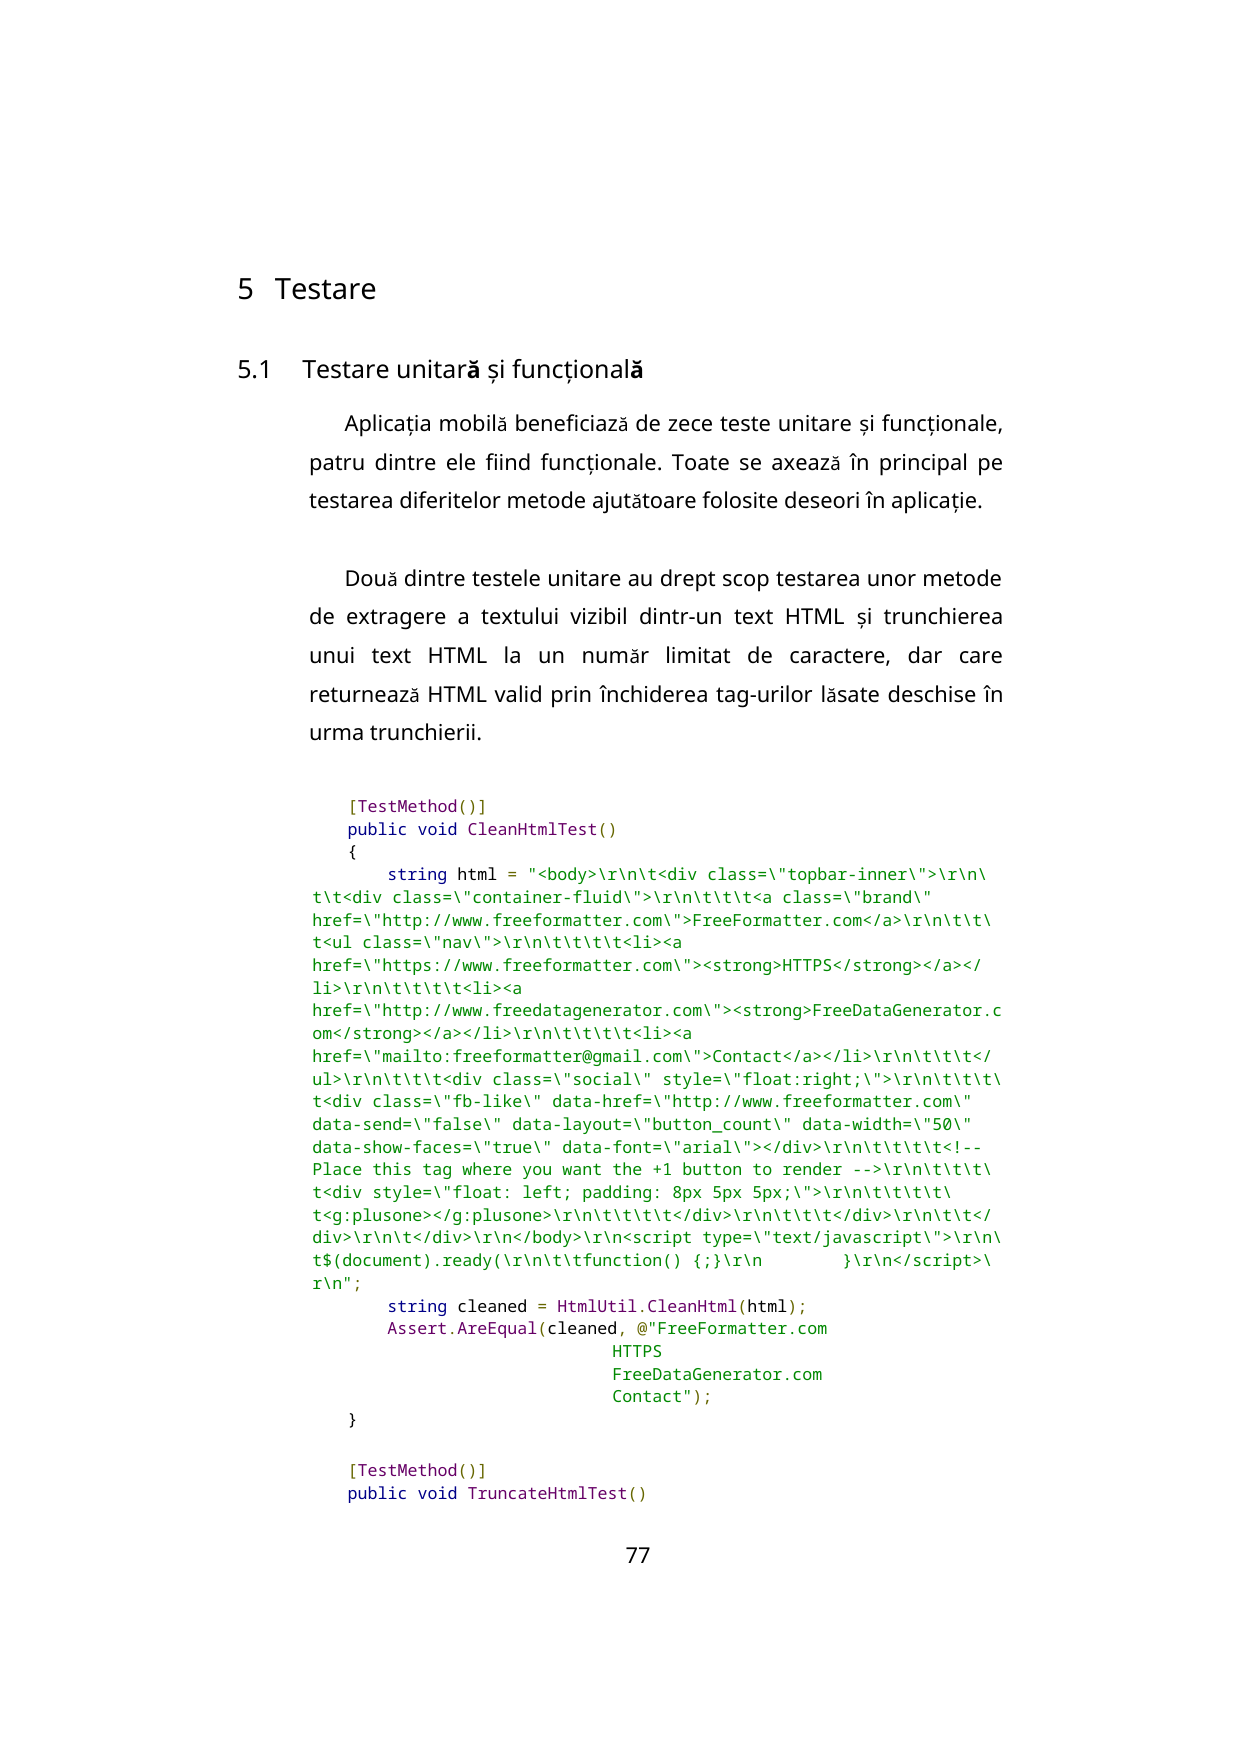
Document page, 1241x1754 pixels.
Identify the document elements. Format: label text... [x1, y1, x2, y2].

text FreeDataGenerator.com [312, 1362, 1003, 1385]
text [TestMethod()] [312, 1459, 1003, 1482]
text Assert.AreEqual(cleaned, @"FreeFormatter.com [312, 1317, 1003, 1339]
text Două dintre testele unitare au drept scop testarea unor metode de extragere a textului vizibil dintr-un text HTML și trunchierea unui text HTML la un număr limitat de caractere, dar care returnează HTML valid prin închiderea tag-urilor lăsate deschise în urma trunchierii. [309, 563, 1003, 747]
text [TestMethod()] [312, 794, 1003, 817]
subtitle Testare unitară și funcțională [237, 351, 1003, 385]
text public void TruncateHtmlTest() [312, 1482, 1003, 1504]
text Contact"); [312, 1385, 1003, 1408]
subtitle Testare [237, 268, 1003, 308]
text string cleaned = HtmlUtil.CleanHtml(html); [312, 1294, 1003, 1317]
text } [312, 1408, 1003, 1430]
text HTTPS [312, 1339, 1003, 1362]
text { [312, 840, 1003, 863]
text Aplicația mobilă beneficiază de zece teste unitare și funcționale, patru dintre ele fiind funcționale. Toate se axează în principal pe testarea diferitelor metode ajutătoare folosite deseori în aplicație. [309, 408, 1003, 515]
text public void CleanHtmlTest() [312, 817, 1003, 840]
